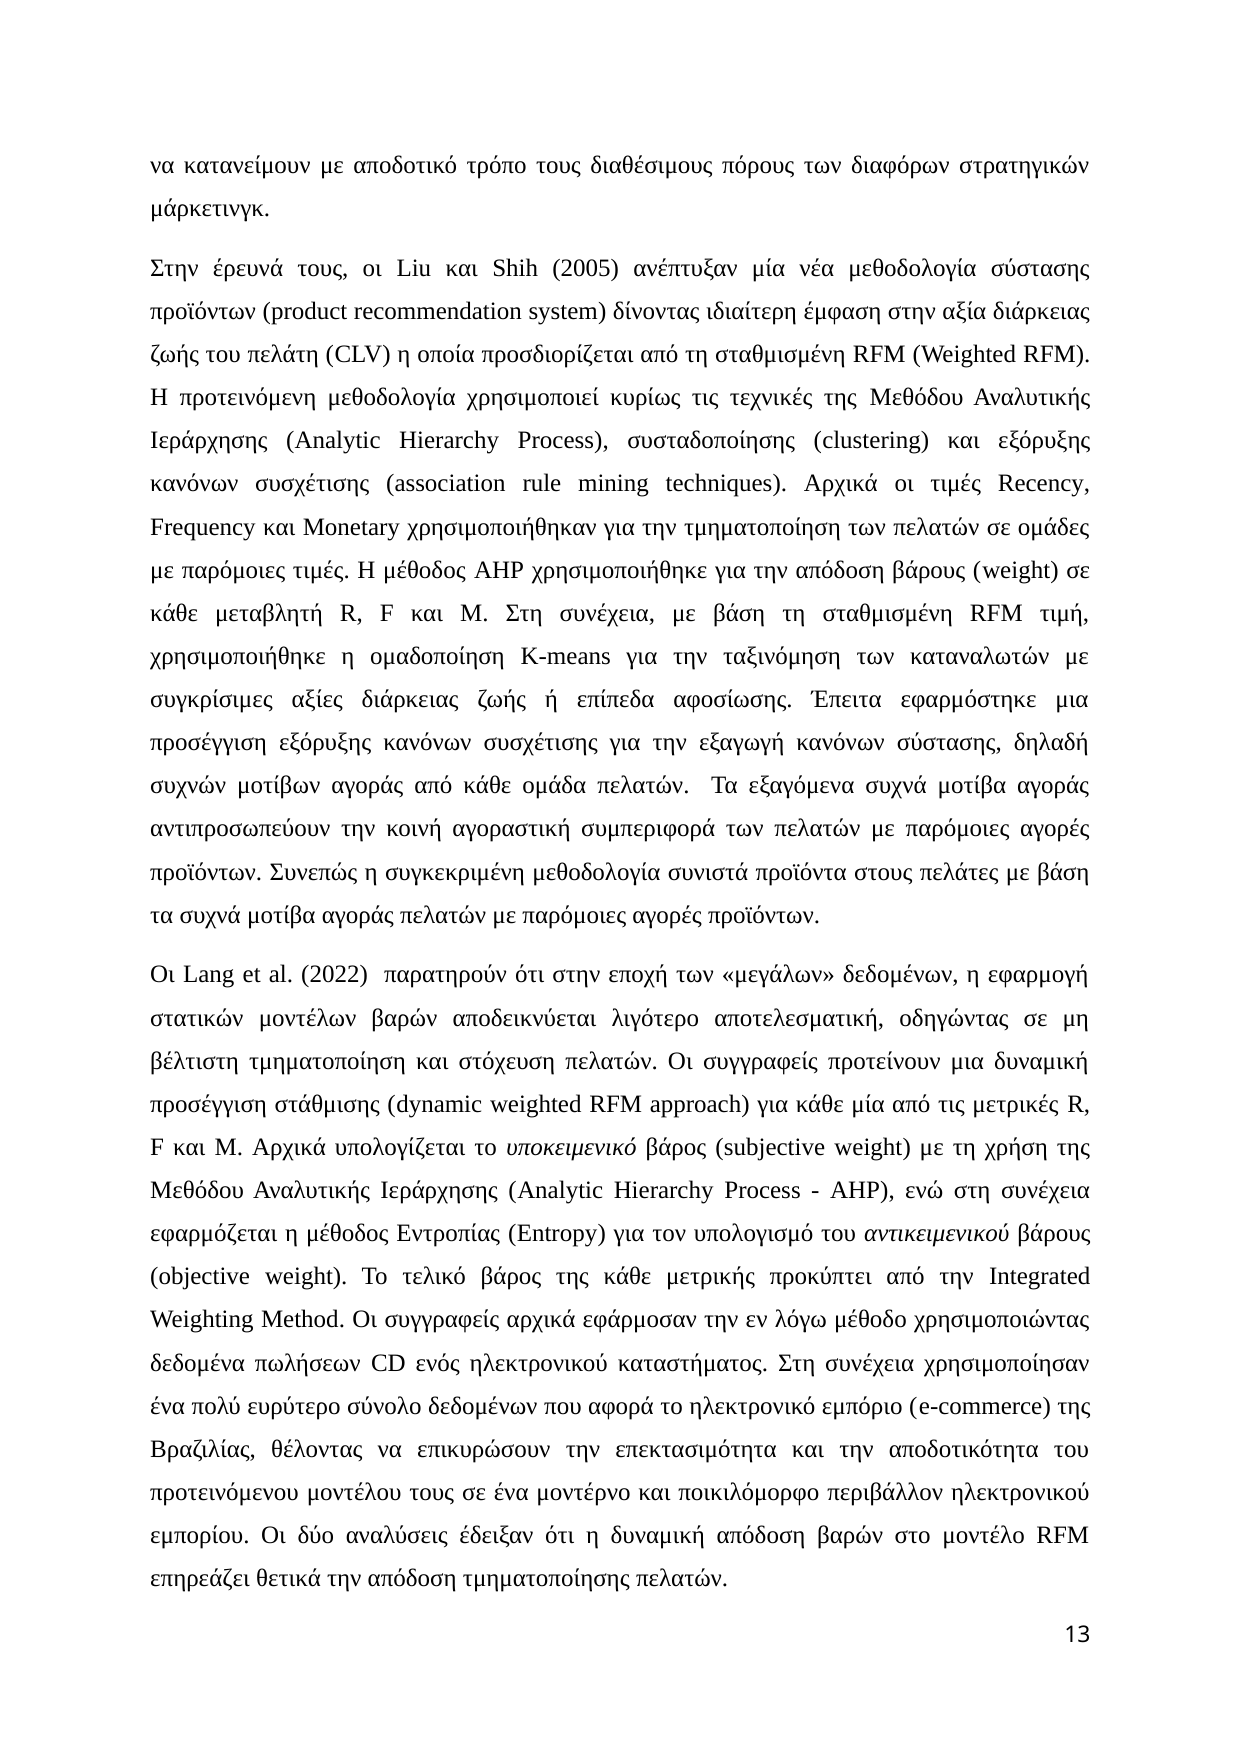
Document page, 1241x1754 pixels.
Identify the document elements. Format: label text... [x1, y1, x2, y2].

text Οι Lang et al. (2022) παρατηρούν ότι στην εποχή των «μεγάλων» δεδομένων, η εφαρμογή στατικών μοντέλων βαρών αποδεικνύεται λιγότερο αποτελεσματική, οδηγώντας σε μη βέλτιστη τμηματοποίηση και στόχευση πελατών. Οι συγγραφείς προτείνουν μια δυναμική προσέγγιση στάθμισης (dynamic weighted RFM approach) για κάθε μία από τις μετρικές R, F και M. Αρχικά υπολογίζεται το υποκειμενικό βάρος (subjective weight) με τη χρήση της Μεθόδου Αναλυτικής Ιεράρχησης (Analytic Hierarchy Process - AHP), ενώ στη συνέχεια εφαρμόζεται η μέθοδος Εντροπίας (Entropy) για τον υπολογισμό του αντικειμενικού βάρους (objective weight). Το τελικό βάρος της κάθε μετρικής προκύπτει από την Integrated Weighting Method. Οι συγγραφείς αρχικά εφάρμοσαν την εν λόγω μέθοδο χρησιμοποιώντας δεδομένα πωλήσεων CD ενός ηλεκτρονικού καταστήματος. Στη συνέχεια χρησιμοποίησαν ένα πολύ ευρύτερο σύνολο δεδομένων που αφορά το ηλεκτρονικό εμπόριο (e-commerce) της Βραζιλίας, θέλοντας να επικυρώσουν την επεκτασιμότητα και την αποδοτικότητα του προτεινόμενου μοντέλου τους σε ένα μοντέρνο και ποικιλόμορφο περιβάλλον ηλεκτρονικού εμπορίου. Οι δύο αναλύσεις έδειξαν ότι η δυναμική απόδοση βαρών στο μοντέλο RFM επηρεάζει θετικά την απόδοση τμηματοποίησης πελατών. [150, 959, 1090, 1592]
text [150, 150, 1090, 222]
text Στην έρευνά τους, οι Liu και Shih (2005) ανέπτυξαν μία νέα μεθοδολογία σύστασης προϊόντων (product recommendation system) δίνοντας ιδιαίτερη έμφαση στην αξία διάρκειας ζωής του πελάτη (CLV) η οποία προσδιορίζεται από τη σταθμισμένη RFM (Weighted RFM). Η προτεινόμενη μεθοδολογία χρησιμοποιεί κυρίως τις τεχνικές της Mεθόδου Αναλυτικής Ιεράρχησης (Analytic Hierarchy Process), συσταδοποίησης (clustering) και εξόρυξης κανόνων συσχέτισης (association rule mining techniques). Αρχικά οι τιμές Recency, Frequency και Monetary χρησιμοποιήθηκαν για την τμηματοποίηση των πελατών σε ομάδες με παρόμοιες τιμές. Η μέθοδος AHP χρησιμοποιήθηκε για την απόδοση βάρους (weight) σε κάθε μεταβλητή R, F και M. Στη συνέχεια, με βάση τη σταθμισμένη RFM τιμή, χρησιμοποιήθηκε η ομαδοποίηση K-means για την ταξινόμηση των καταναλωτών με συγκρίσιμες αξίες διάρκειας ζωής ή επίπεδα αφοσίωσης. Έπειτα εφαρμόστηκε μια προσέγγιση εξόρυξης κανόνων συσχέτισης για την εξαγωγή κανόνων σύστασης, δηλαδή συχνών μοτίβων αγοράς από κάθε ομάδα πελατών. Τα εξαγόμενα συχνά μοτίβα αγοράς αντιπροσωπεύουν την κοινή αγοραστική συμπεριφορά των πελατών με παρόμοιες αγορές προϊόντων. Συνεπώς η συγκεκριμένη μεθοδολογία συνιστά προϊόντα στους πελάτες με βάση τα συχνά μοτίβα αγοράς πελατών με παρόμοιες αγορές προϊόντων. [150, 253, 1090, 928]
